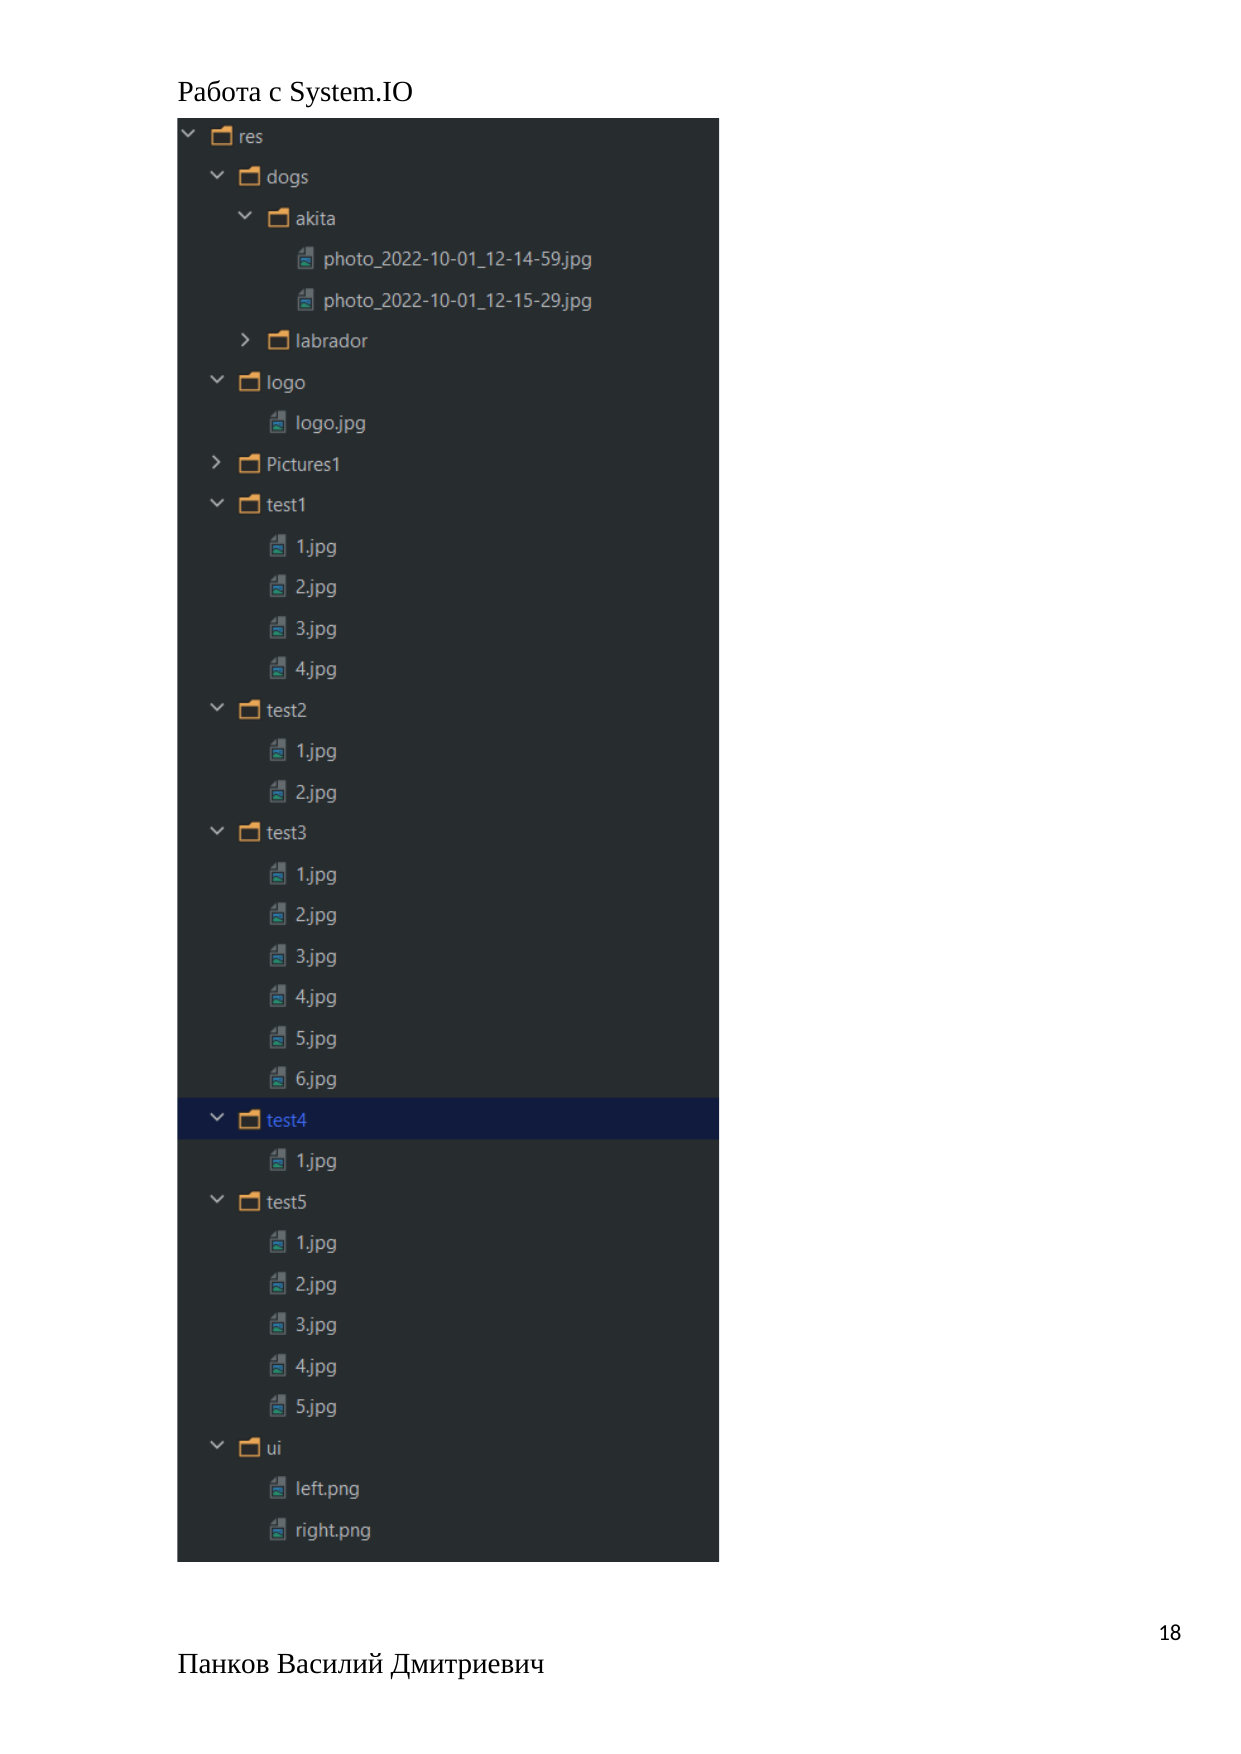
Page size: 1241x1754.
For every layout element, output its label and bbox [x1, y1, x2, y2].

picture [177, 118, 720, 1562]
